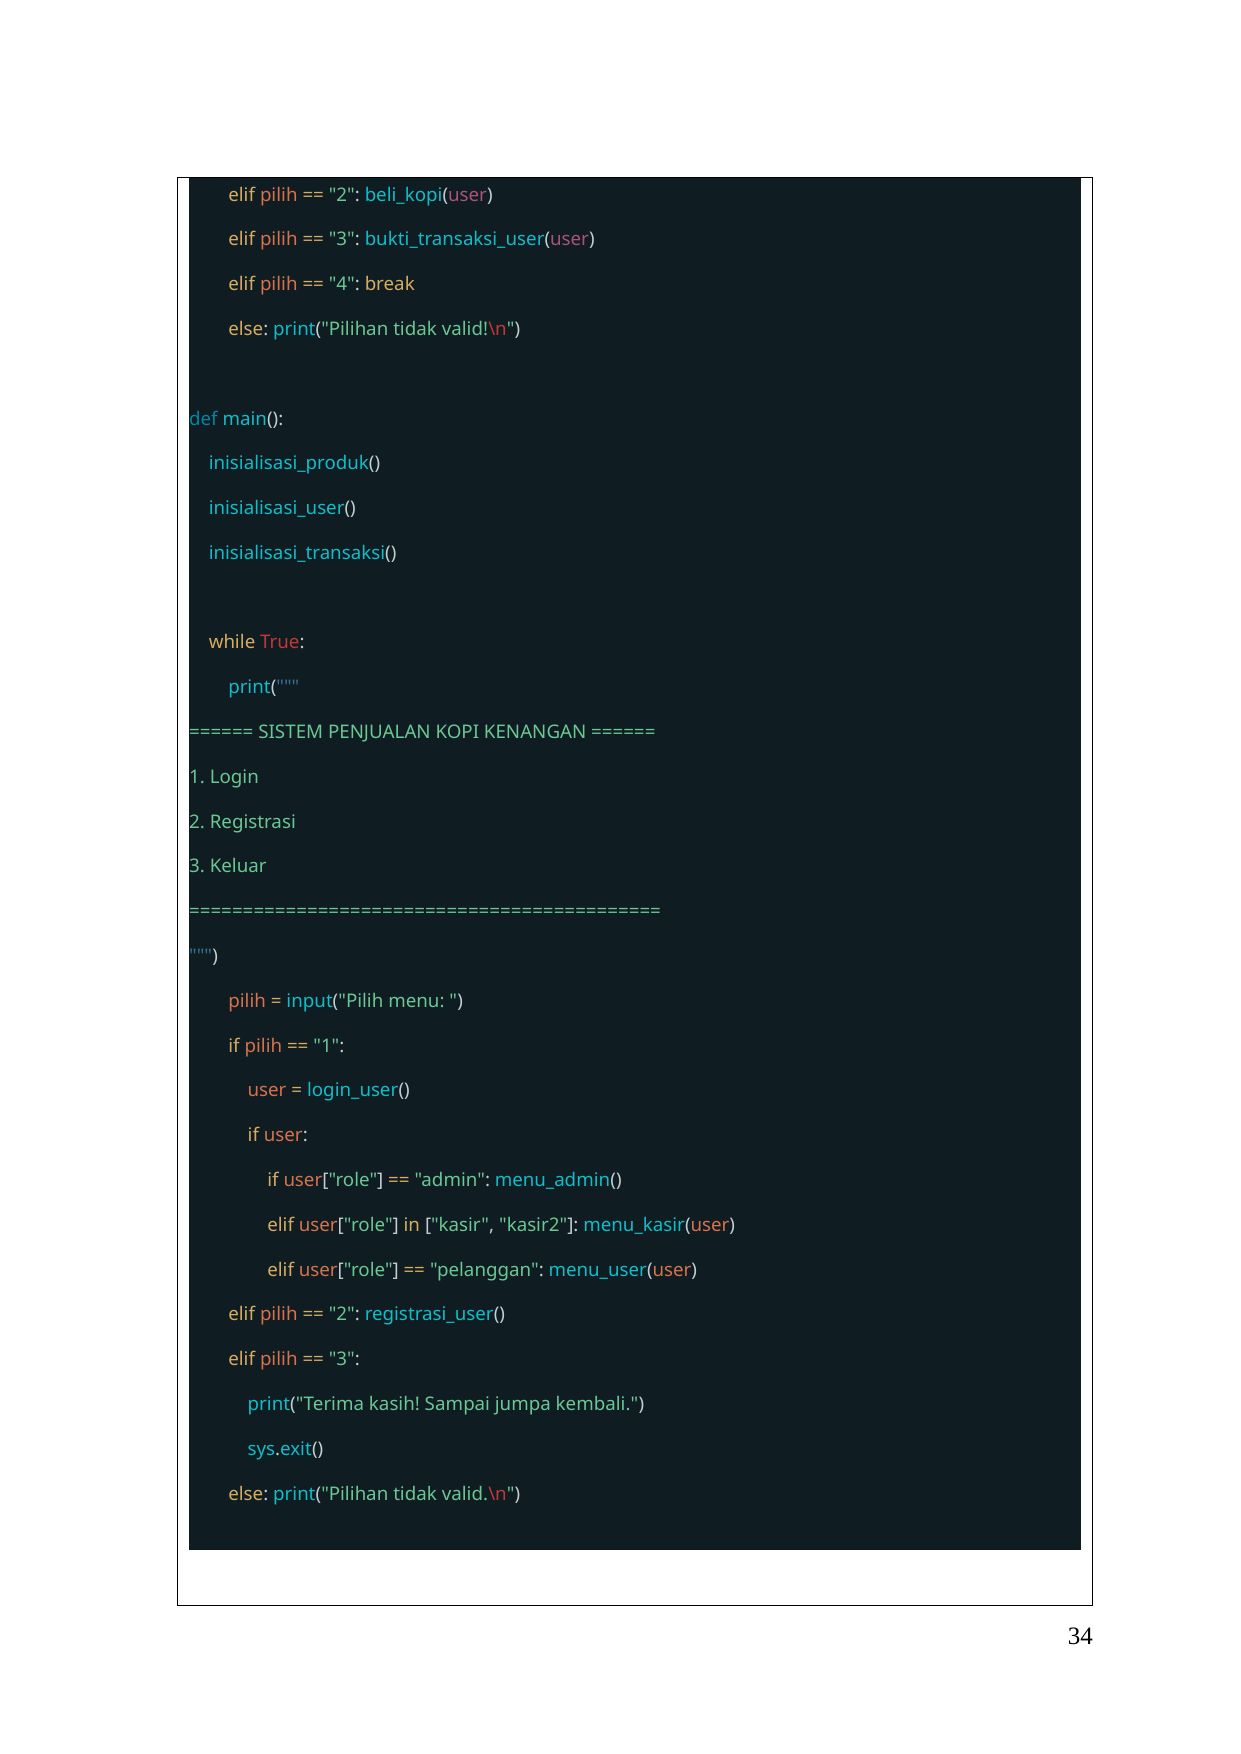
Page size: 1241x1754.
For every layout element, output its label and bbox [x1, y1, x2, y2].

table_header [178, 178, 1092, 1605]
